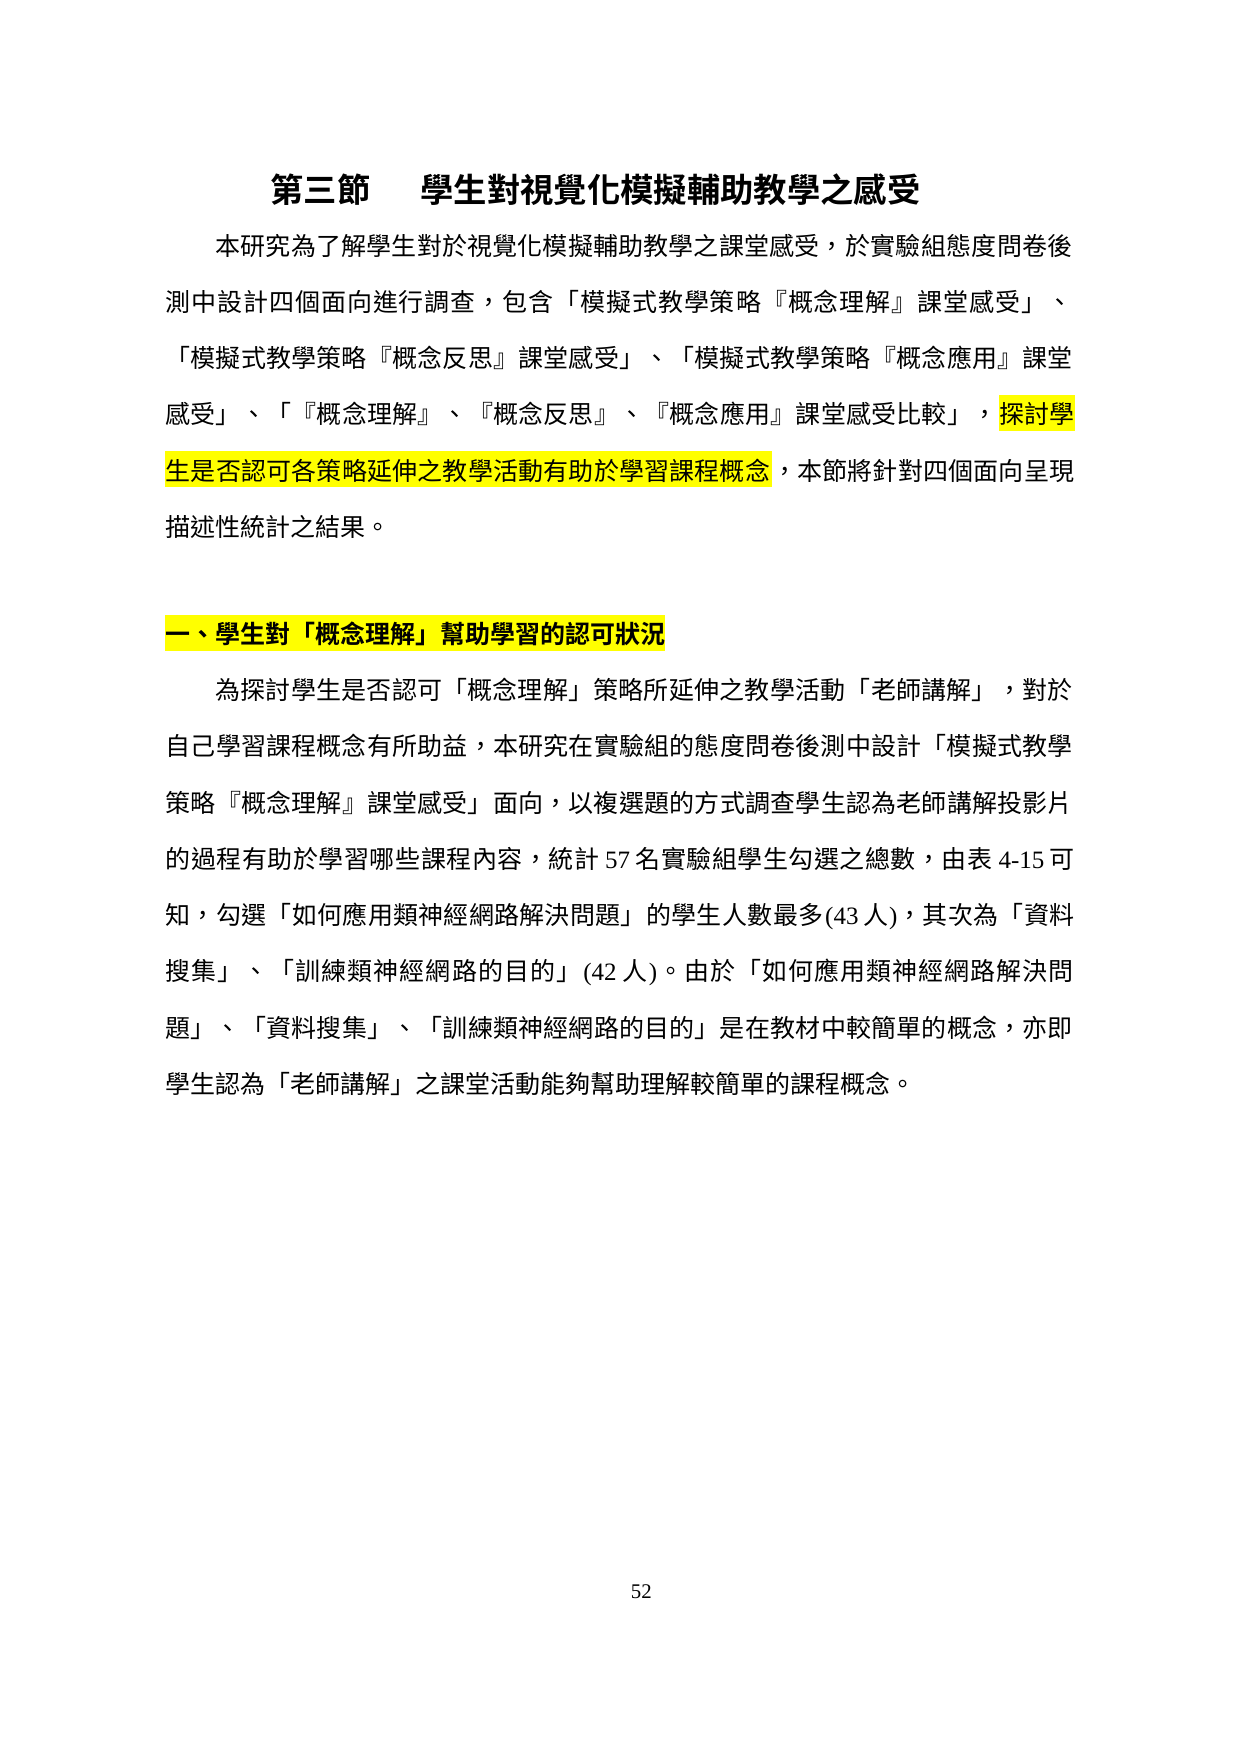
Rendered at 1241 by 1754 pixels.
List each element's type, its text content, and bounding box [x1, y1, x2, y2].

text 學生對視覺化模擬輔助教學之感受 [165, 151, 1075, 226]
text 為探討學生是否認可「概念理解」策略所延伸之教學活動「老師講解」，對於自己學習課程概念有所助益，本研究在實驗組的態度問卷後測中設計「模擬式教學策略『概念理解』課堂感受」面向，以複選題的方式調查學生認為老師講解投影片的過程有助於學習哪些課程內容，統計57名實驗組學生勾選之總數，由表4-15可知，勾選「如何應用類神經網路解決問題」的學生人數最多(43人)，其次為「資料搜集」、「訓練類神經網路的目的」(42人)。由於「如何應用類神經網路解決問題」、「資料搜集」、「訓練類神經網路的目的」是在教材中較簡單的概念，亦即學生認為「老師講解」之課堂活動能夠幫助理解較簡單的課程概念。 [165, 670, 1075, 1101]
text 本研究為了解學生對於視覺化模擬輔助教學之課堂感受，於實驗組態度問卷後測中設計四個面向進行調查，包含「模擬式教學策略『概念理解』課堂感受」、「模擬式教學策略『概念反思』課堂感受」、「模擬式教學策略『概念應用』課堂感受」、「『概念理解』、『概念反思』、『概念應用』課堂感受比較」，探討學生是否認可各策略延伸之教學活動有助於學習課程概念，本節將針對四個面向呈現描述性統計之結果。 [165, 226, 1075, 544]
text 一、學生對「概念理解」幫助學習的認可狀況 [165, 614, 1075, 652]
